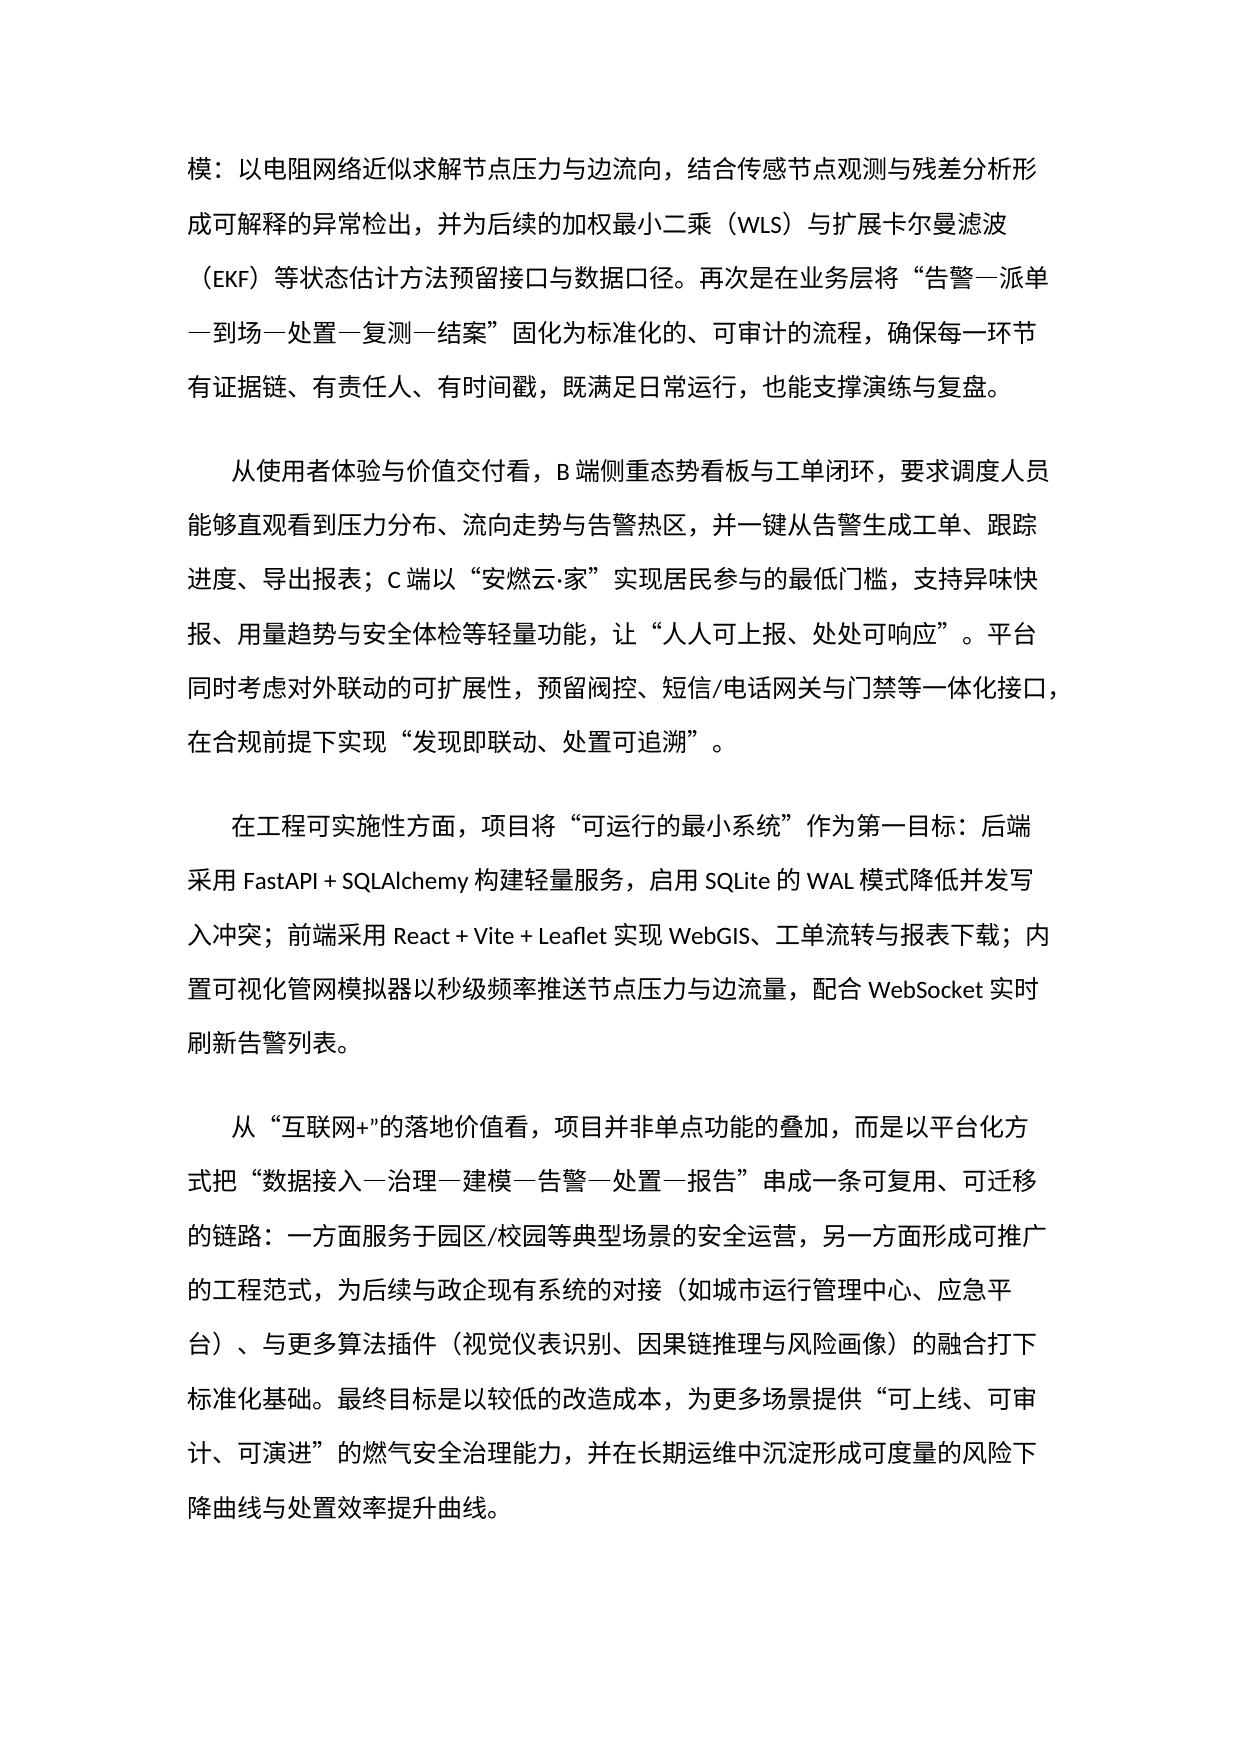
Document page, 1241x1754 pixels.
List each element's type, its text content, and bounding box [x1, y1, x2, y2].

text 在工程可实施性方面，项目将“可运行的最小系统”作为第一目标：后端采用 FastAPI + SQLAlchemy 构建轻量服务，启用 SQLite 的 WAL 模式降低并发写入冲突；前端采用 React + Vite + Leaflet 实现 WebGIS、工单流转与报表下载；内置可视化管网模拟器以秒级频率推送节点压力与边流量，配合 WebSocket 实时刷新告警列表。 [187, 806, 1053, 1060]
text 从“互联网+”的落地价值看，项目并非单点功能的叠加，而是以平台化方式把“数据接入—治理—建模—告警—处置—报告”串成一条可复用、可迁移的链路：一方面服务于园区/校园等典型场景的安全运营，另一方面形成可推广的工程范式，为后续与政企现有系统的对接（如城市运行管理中心、应急平台）、与更多算法插件（视觉仪表识别、因果链推理与风险画像）的融合打下标准化基础。最终目标是以较低的改造成本，为更多场景提供“可上线、可审计、可演进”的燃气安全治理能力，并在长期运维中沉淀形成可度量的风险下降曲线与处置效率提升曲线。 [187, 1107, 1053, 1524]
text 从使用者体验与价值交付看，B 端侧重态势看板与工单闭环，要求调度人员能够直观看到压力分布、流向走势与告警热区，并一键从告警生成工单、跟踪进度、导出报表；C 端以“安燃云·家”实现居民参与的最低门槛，支持异味快报、用量趋势与安全体检等轻量功能，让“人人可上报、处处可响应”。平台同时考虑对外联动的可扩展性，预留阀控、短信/电话网关与门禁等一体化接口，在合规前提下实现“发现即联动、处置可追溯”。 [187, 451, 1053, 759]
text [187, 150, 1053, 404]
